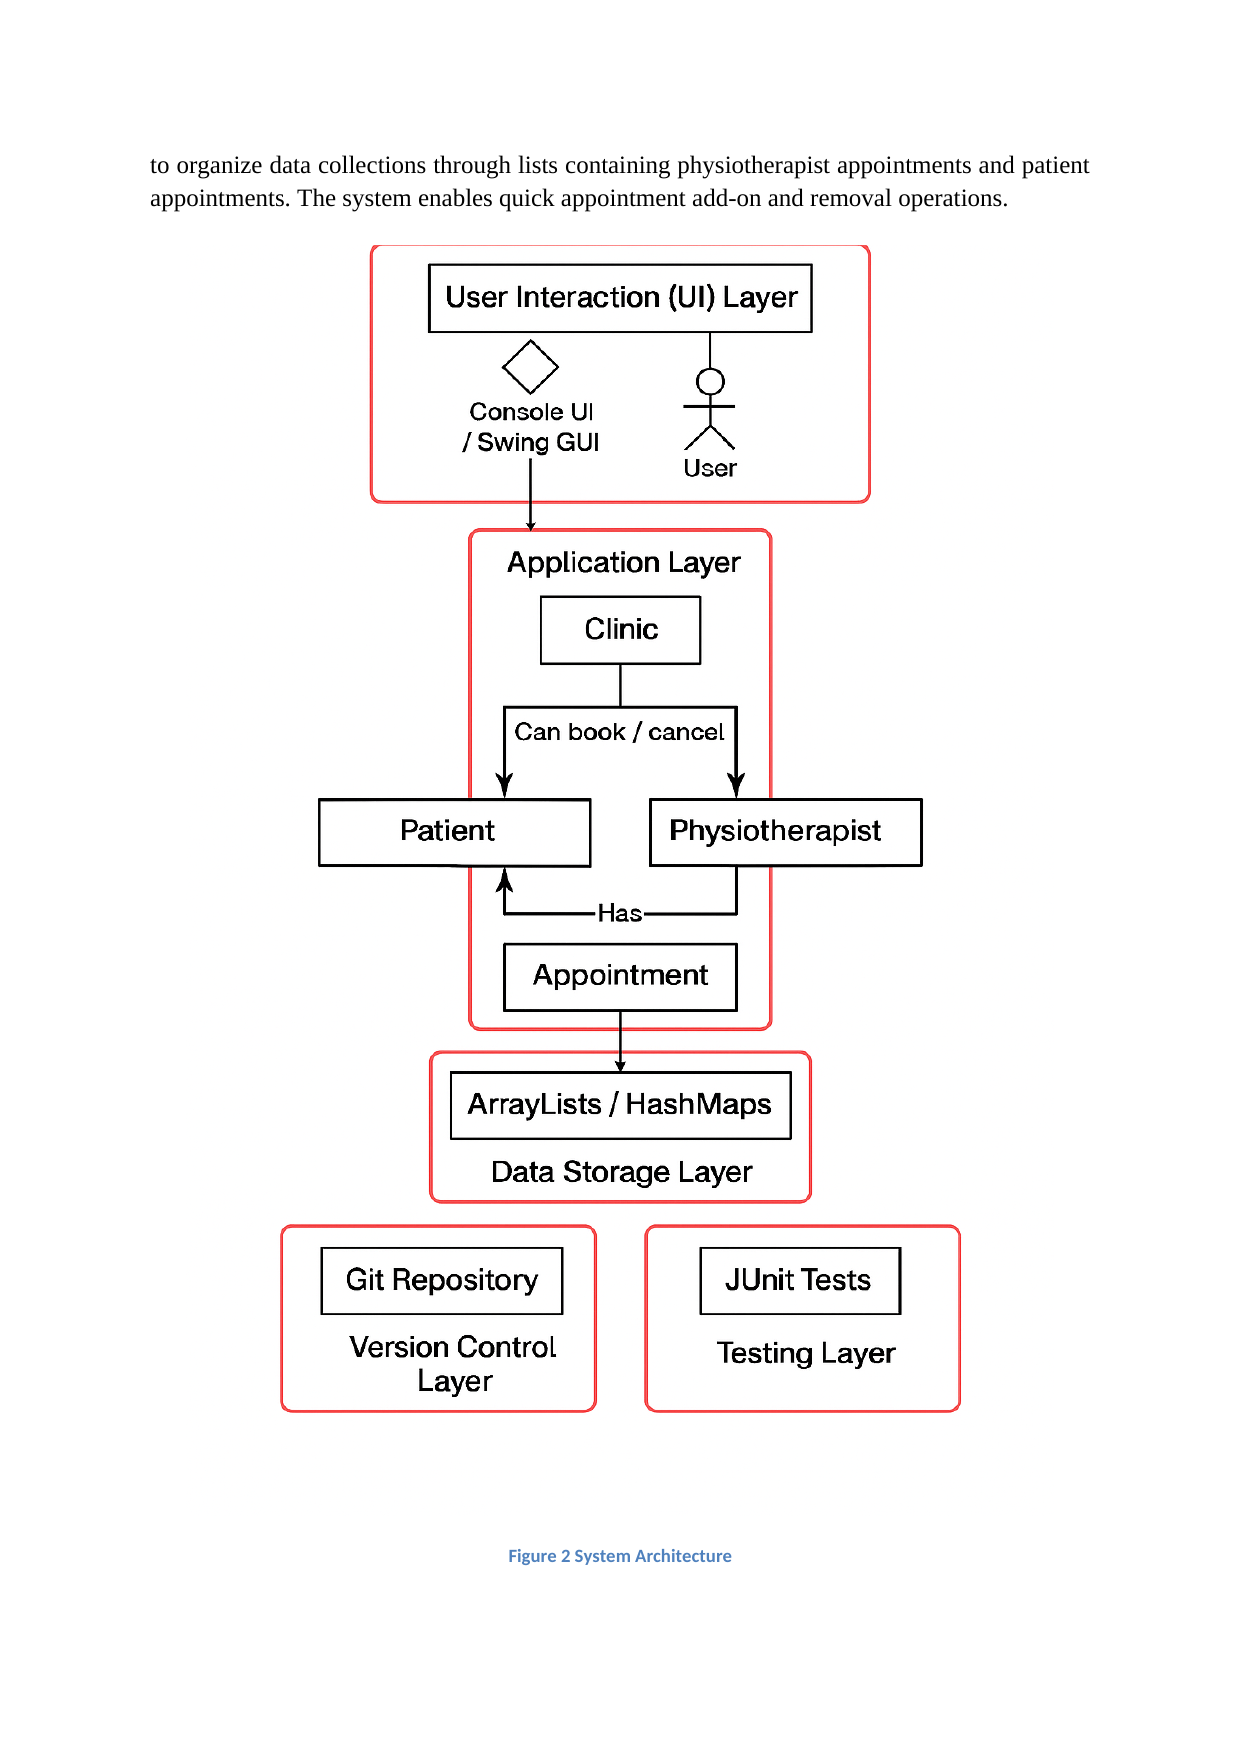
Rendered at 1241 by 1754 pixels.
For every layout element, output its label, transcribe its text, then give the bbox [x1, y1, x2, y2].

picture [185, 245, 1055, 1516]
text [150, 150, 1090, 212]
